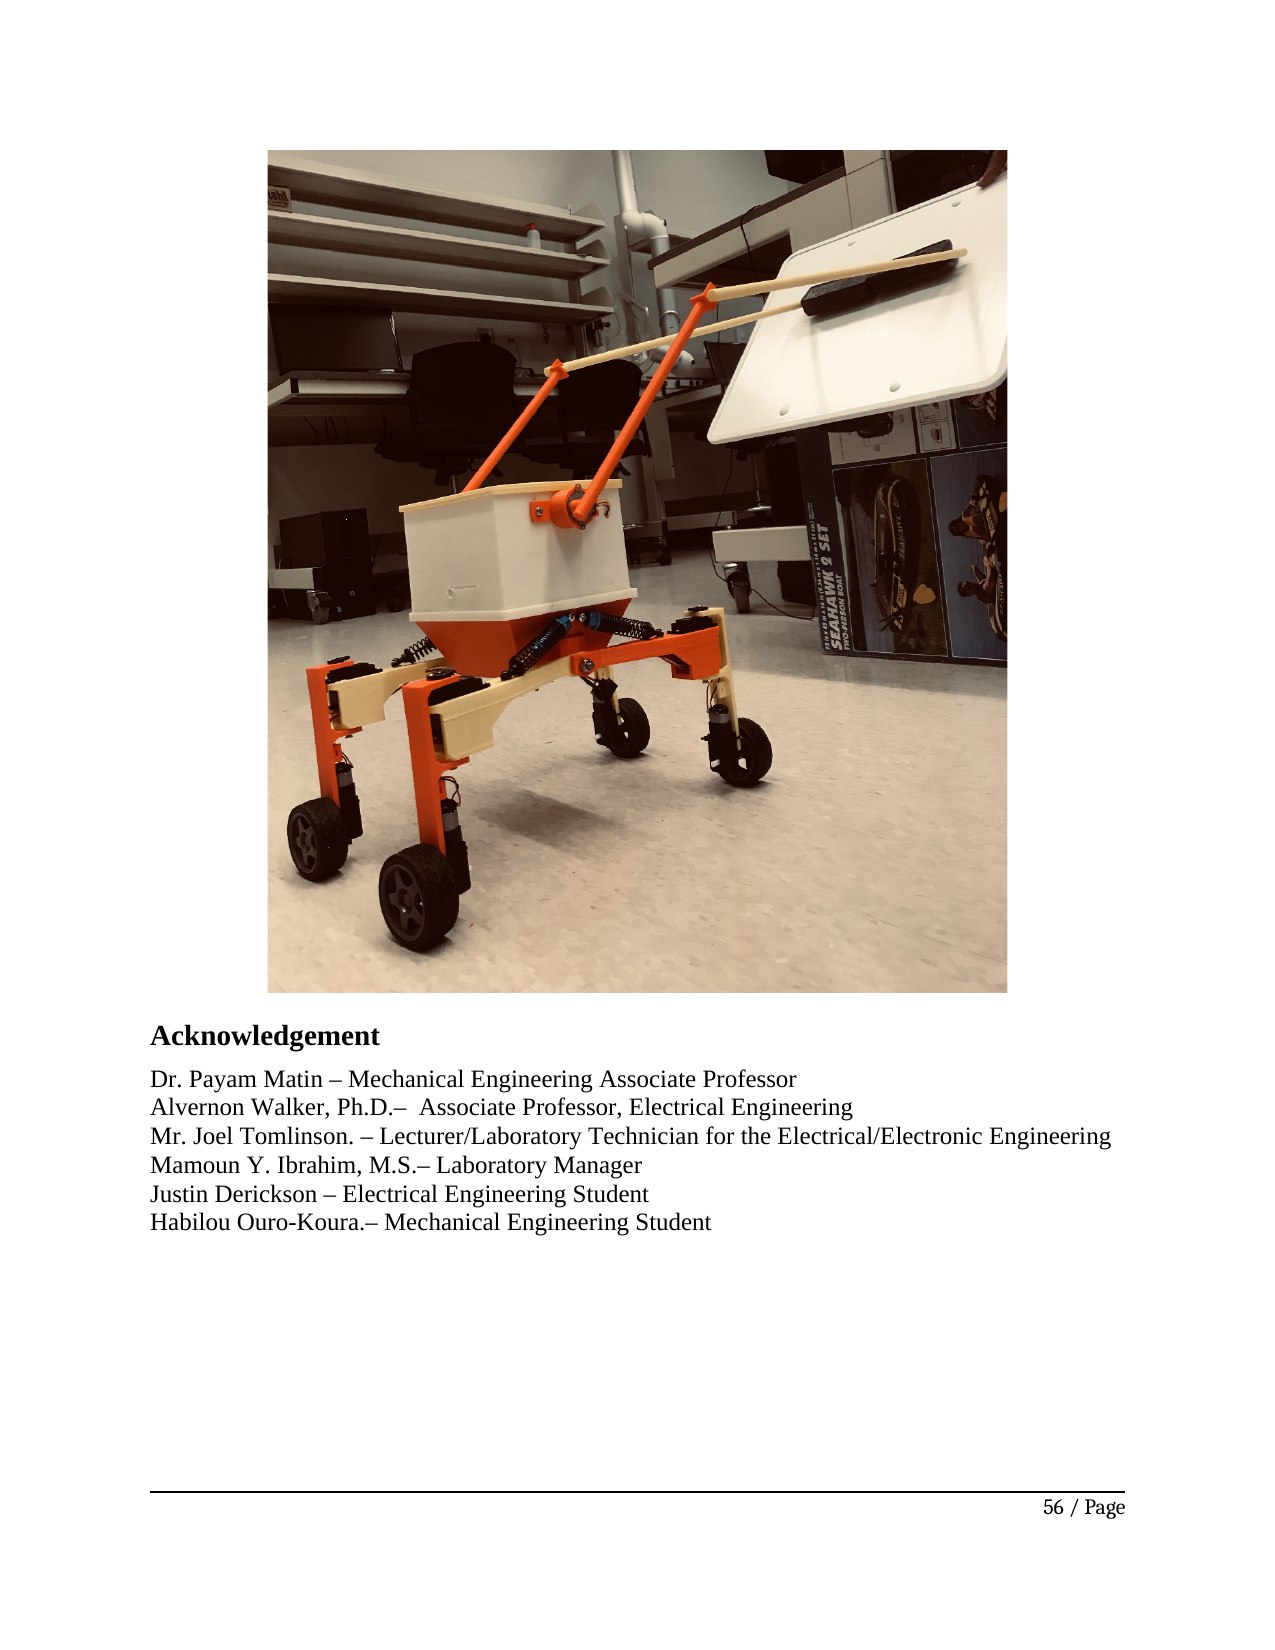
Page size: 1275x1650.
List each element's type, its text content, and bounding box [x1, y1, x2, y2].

text Mamoun Y. Ibrahim, M.S.– Laboratory Manager [150, 1150, 1125, 1179]
text ​Habilou Ouro-Koura.– Mechanical Engineering Student [150, 1207, 1125, 1236]
text Alvernon Walker, Ph.D.– Associate Professor, Electrical Engineering [150, 1092, 1125, 1121]
text Dr. Payam Matin – Mechanical Engineering Associate Professor [150, 1064, 1125, 1092]
picture [267, 150, 1008, 993]
text Justin Derickson – Electrical Engineering Student [150, 1179, 1125, 1207]
text Mr. Joel Tomlinson. – Lecturer/Laboratory Technician for the Electrical/Electronic Engineering [150, 1121, 1125, 1150]
text Acknowledgement [150, 1018, 1125, 1051]
